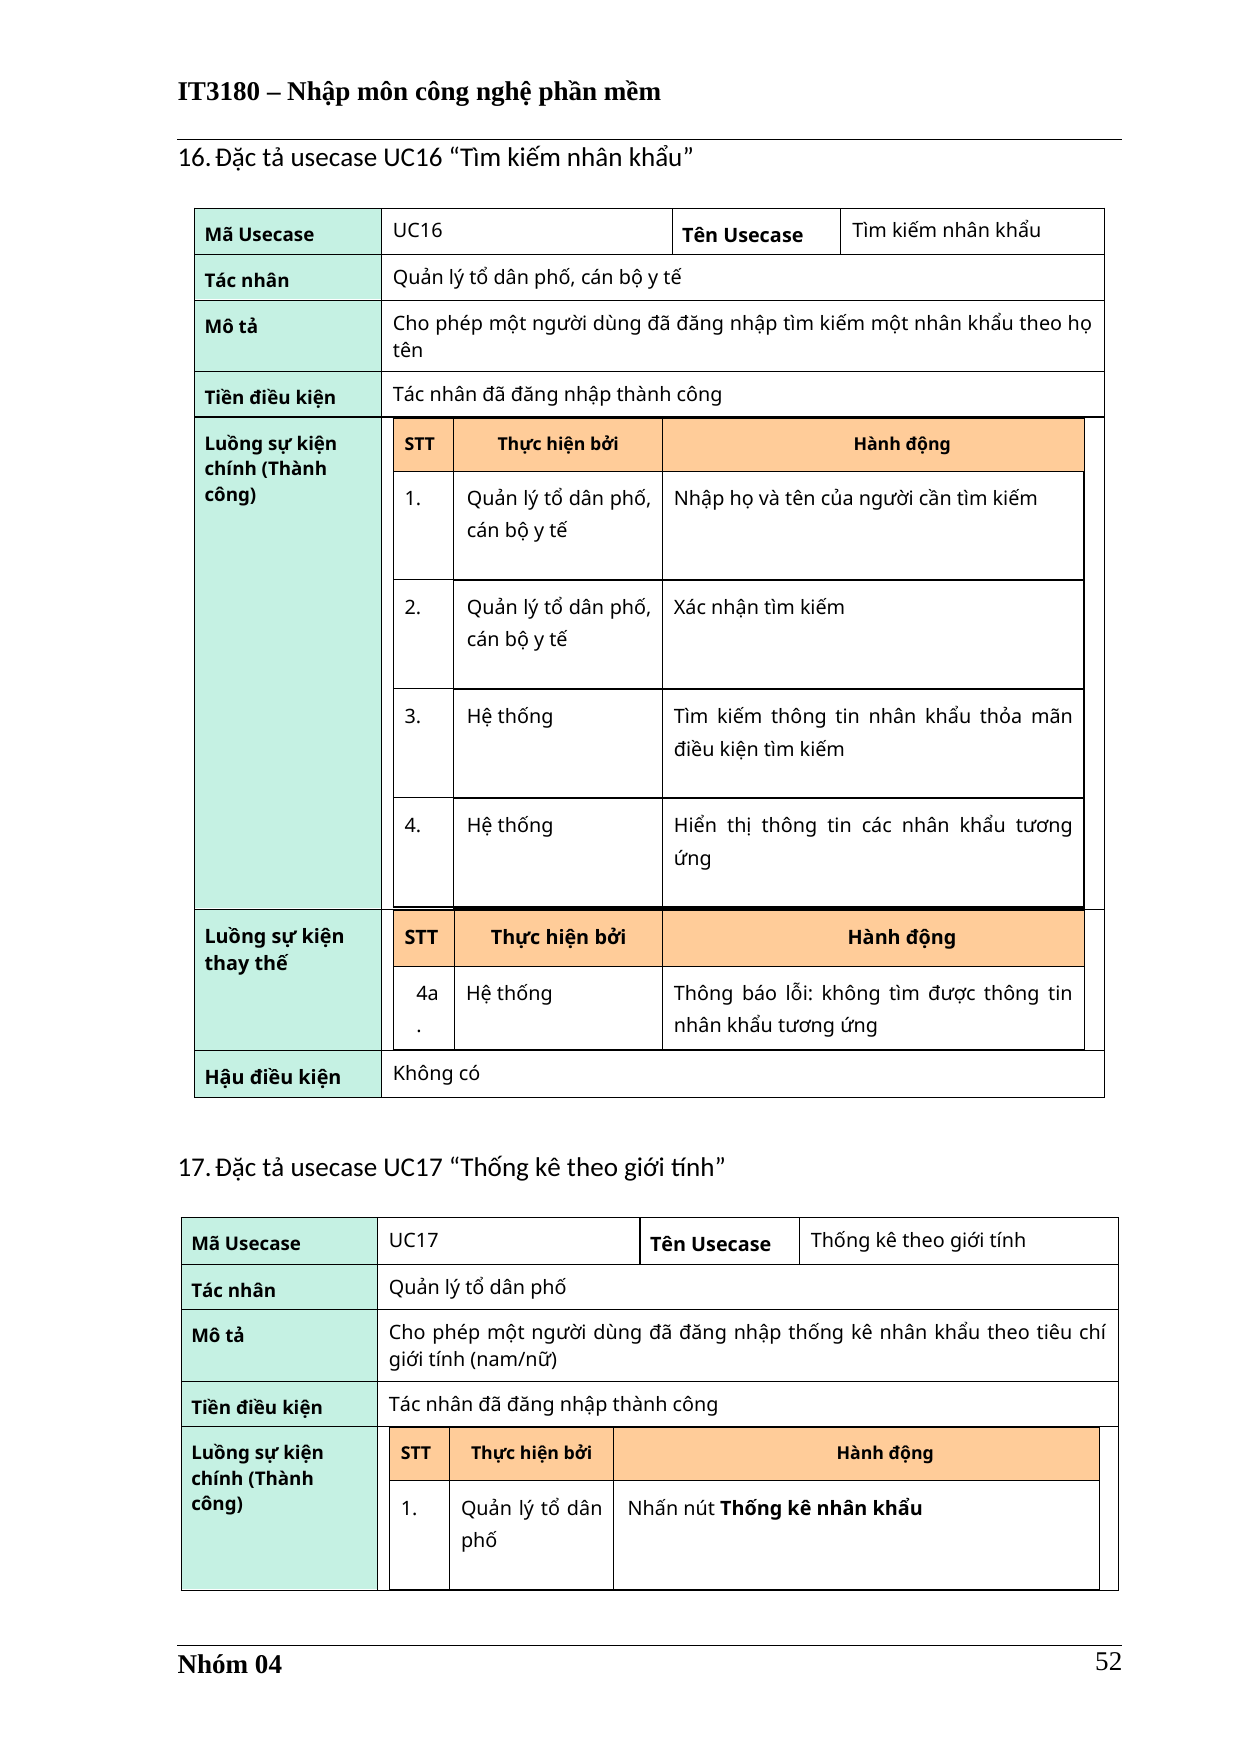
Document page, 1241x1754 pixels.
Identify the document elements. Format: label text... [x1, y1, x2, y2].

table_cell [182, 1427, 377, 1589]
table_header Tên Usecase [673, 209, 840, 254]
table_cell Mô tả [182, 1310, 377, 1381]
table_cell [1100, 1427, 1118, 1589]
table_cell Quản lý tổ dân phố, cán bộ y tế [382, 255, 1104, 299]
table_header Tên Usecase [641, 1218, 799, 1264]
table_header Mã Usecase [195, 209, 381, 254]
table_cell [454, 472, 662, 579]
table_cell [450, 1481, 613, 1589]
table_cell [663, 967, 1084, 1049]
table_cell [663, 799, 1083, 906]
table_cell Luồng sự kiện thay thế [195, 910, 381, 1050]
table_cell Tiền điều kiện [195, 372, 381, 416]
table_cell [394, 967, 454, 1049]
table_cell Mô tả [195, 301, 381, 371]
table_cell [1085, 418, 1104, 908]
table_cell [663, 690, 1083, 797]
table_cell Cho phép một người dùng đã đăng nhập thống kê nhân khẩu theo tiêu chí giới tính (nam/nữ) [378, 1310, 1118, 1381]
table_cell Hậu điều kiện [195, 1051, 381, 1097]
table_cell [614, 1481, 1099, 1589]
table_cell [378, 1427, 389, 1589]
table_cell [663, 581, 1083, 688]
table_cell [454, 799, 662, 906]
table_cell Tác nhân [182, 1265, 377, 1309]
table_cell Tiền điều kiện [182, 1382, 377, 1426]
table_cell [455, 967, 662, 1049]
table_cell [390, 1481, 449, 1589]
table_cell Cho phép một người dùng đã đăng nhập tìm kiếm một nhân khẩu theo họ tên [382, 301, 1104, 371]
table_cell Luồng sự kiện chính (Thành công) [195, 418, 381, 908]
table_cell Tác nhân đã đăng nhập thành công [382, 372, 1104, 416]
table_cell [394, 580, 453, 688]
table_cell [394, 798, 453, 906]
table_cell Tác nhân [195, 255, 381, 299]
list Đặc tả usecase UC17 “Thống kê theo giới tính” [177, 1150, 1122, 1183]
table_header UC17 [378, 1218, 639, 1264]
table_cell [382, 418, 393, 908]
table_header Tìm kiếm nhân khẩu [841, 209, 1104, 254]
table_cell [1085, 910, 1104, 1050]
table_cell Quản lý tổ dân phố [378, 1265, 1118, 1309]
table_cell [382, 910, 393, 1050]
table_cell [394, 472, 453, 579]
table_cell [394, 689, 453, 797]
table_cell [663, 472, 1083, 579]
table_header UC16 [382, 209, 672, 254]
table_header Thống kê theo giới tính [800, 1218, 1118, 1264]
table_cell Không có [382, 1051, 1104, 1097]
table_cell Tác nhân đã đăng nhập thành công [378, 1382, 1118, 1426]
table_cell [454, 581, 662, 688]
list Đặc tả usecase UC16 “Tìm kiếm nhân khẩu” [177, 140, 1122, 173]
table_cell [454, 690, 662, 797]
table_header Mã Usecase [182, 1218, 377, 1264]
